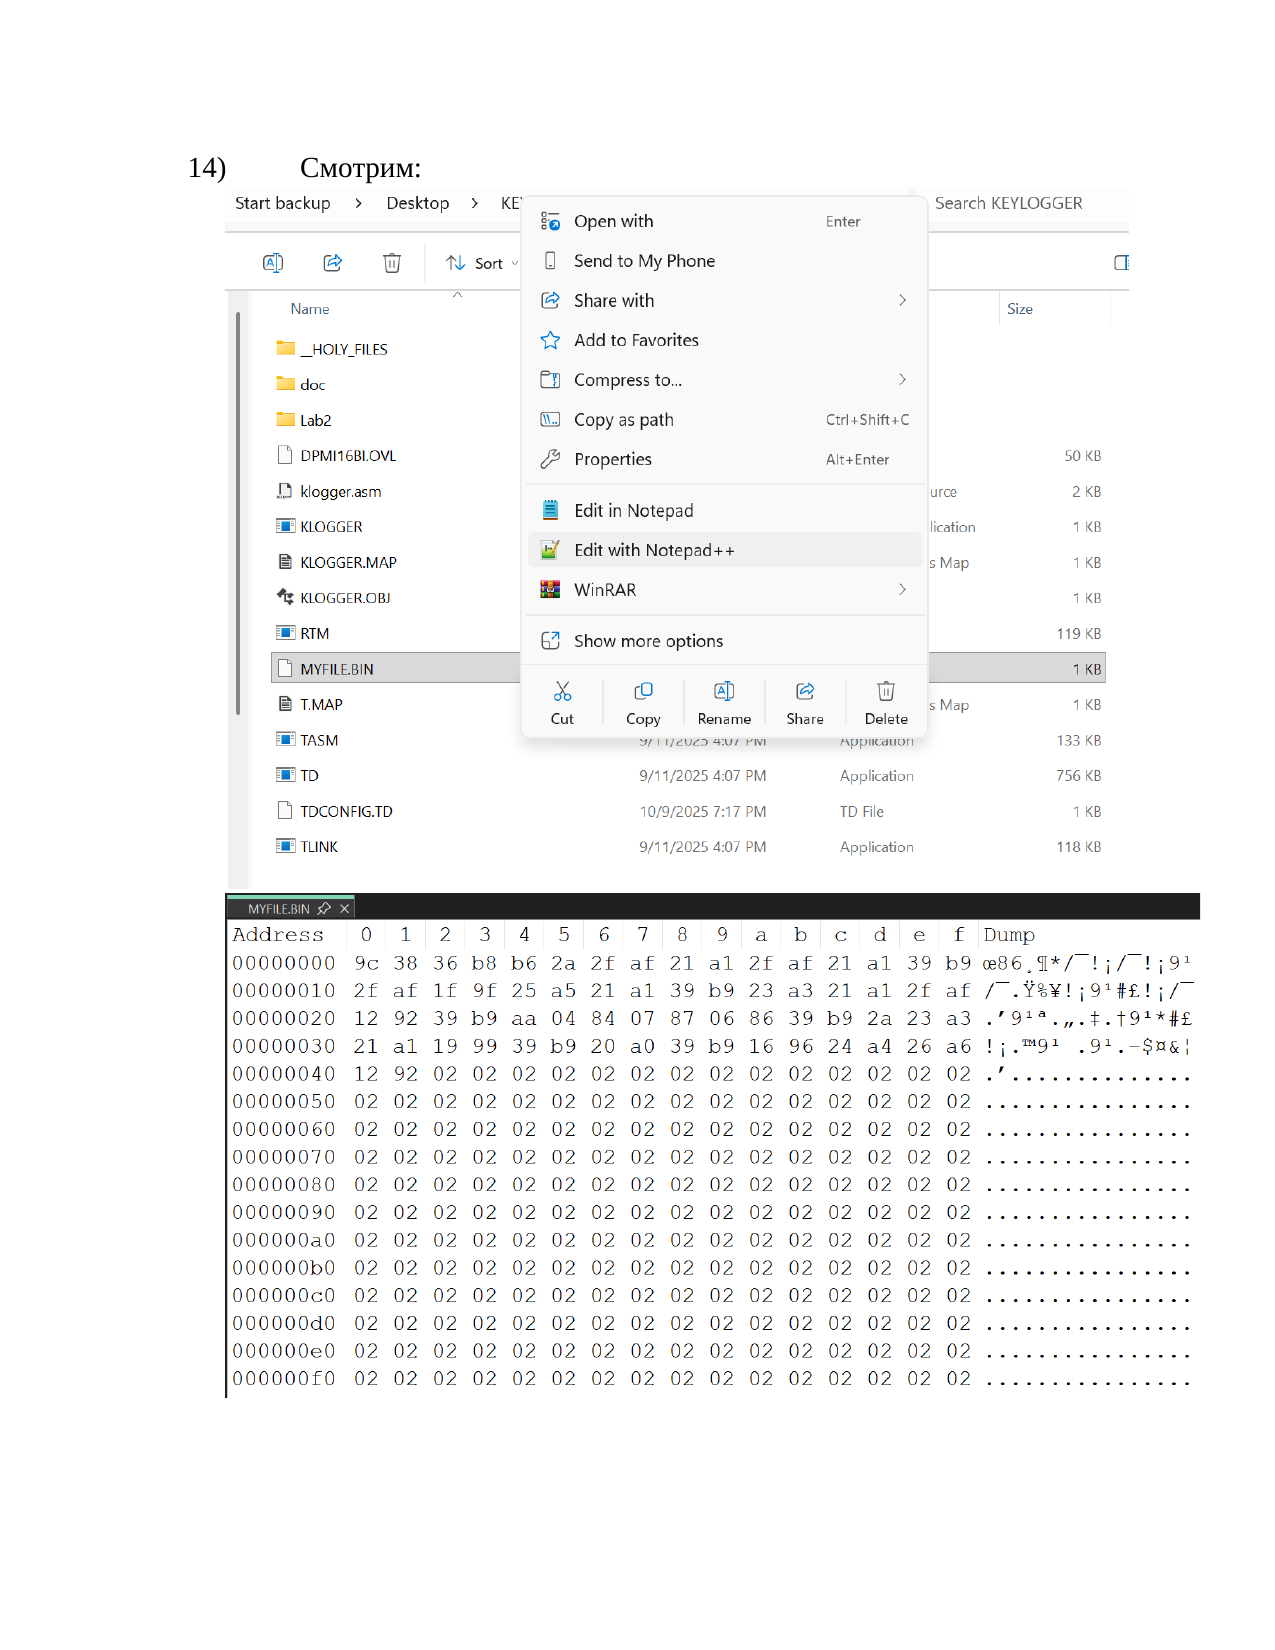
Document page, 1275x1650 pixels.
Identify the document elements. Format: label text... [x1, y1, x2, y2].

picture [225, 188, 1129, 889]
picture [225, 893, 1200, 1398]
